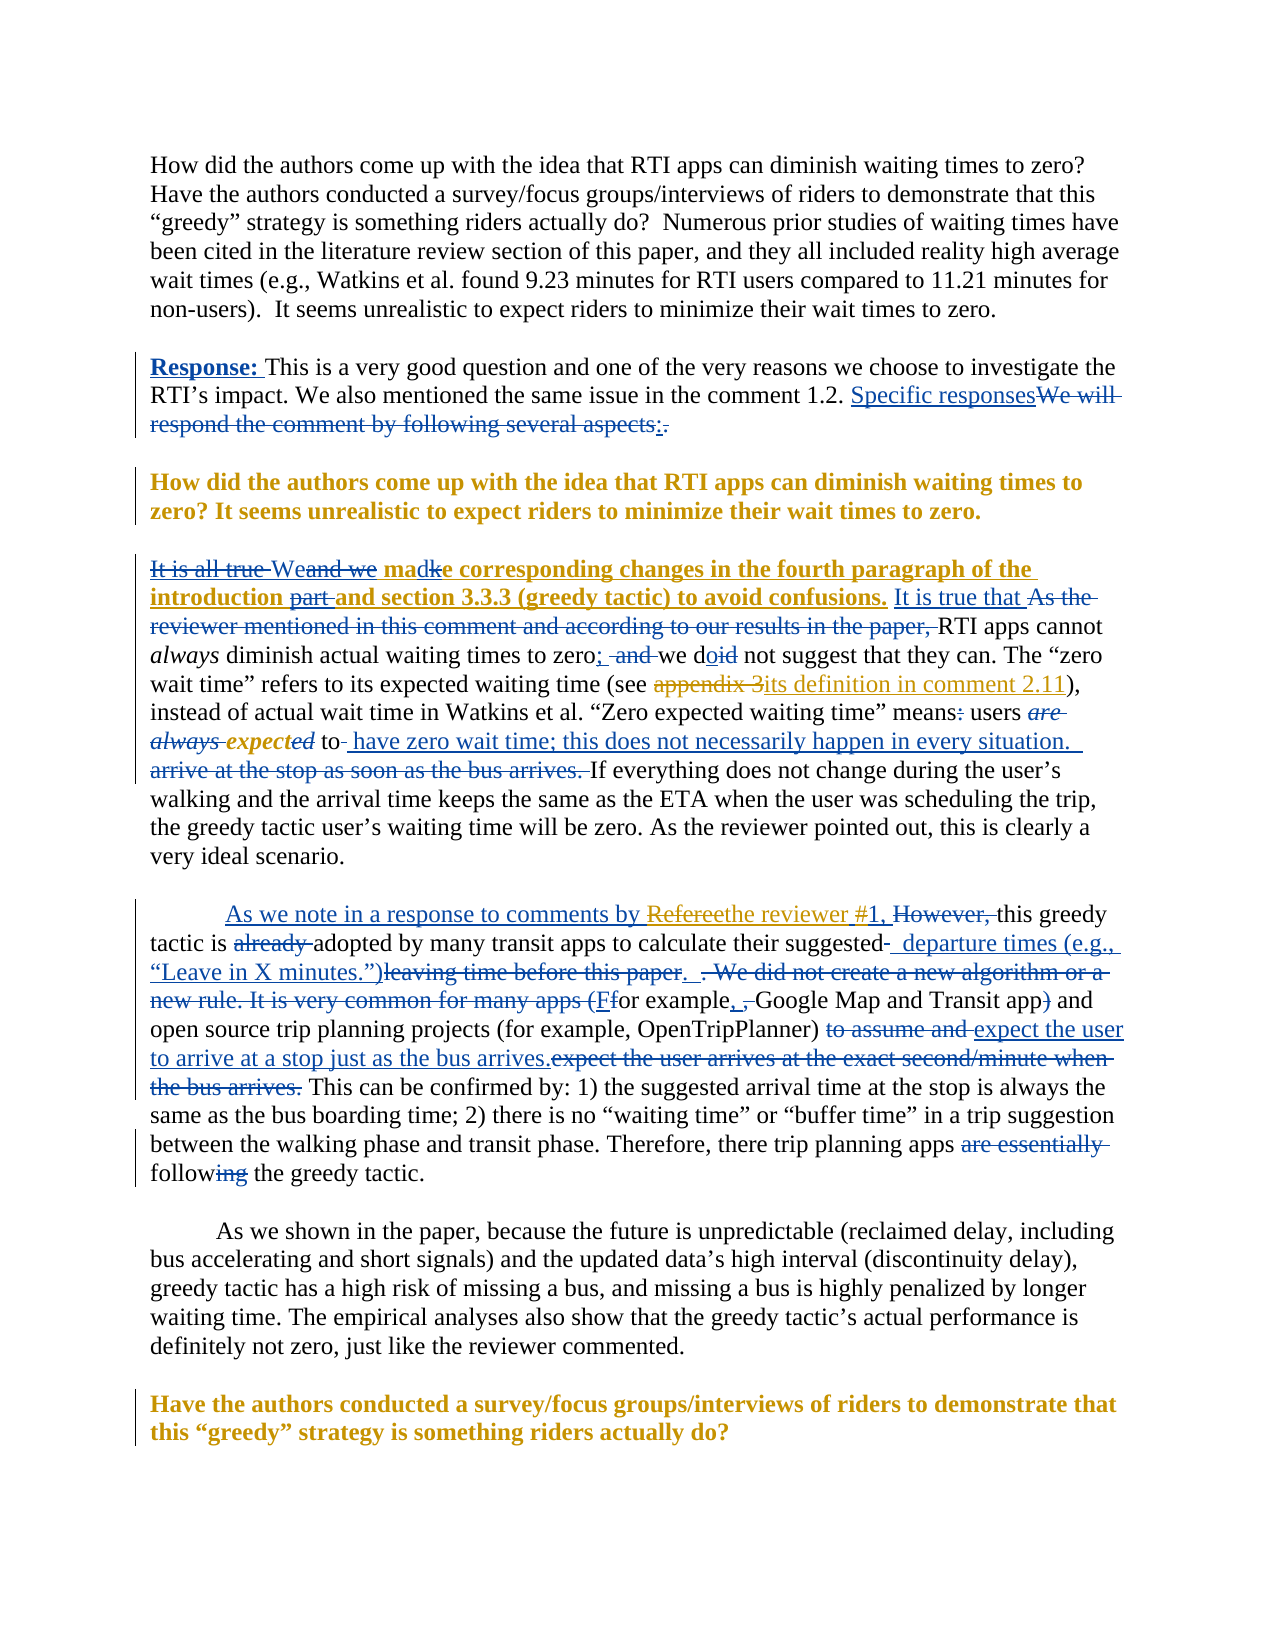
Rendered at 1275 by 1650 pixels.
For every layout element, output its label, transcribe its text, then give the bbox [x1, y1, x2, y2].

list Page 2, Paragraph 3 [150, 237, 1125, 265]
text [150, 1360, 1125, 1447]
text this greedy tactic is adopted by many transit apps to calculate their suggestedor exampleGoogle Map and Transit app and open source trip planning projects (for example, OpenTripPlanner) This can be confirmed by: 1) the suggested arrival time at the stop is always the same as the bus boarding time; 2) there is no “waiting time” or “buffer time” in a trip suggestion between the walking phase and transit phase. Therefore, there trip planning apps follow the greedy tactic. [150, 1044, 1125, 1331]
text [150, 150, 1125, 207]
list How did the authors come up with the idea that RTI apps can diminish waiting times to zero? It seems unrealistic to expect riders to minimize their wait times to zero. [150, 612, 1125, 669]
text How did the authors come up with the idea that RTI apps can diminish waiting times to zero? Have the authors conducted a survey/focus groups/interviews of riders to demonstrate that this “greedy” strategy is something riders actually do? Numerous prior studies of waiting times have been cited in the literature review section of this paper, and they all included reality high average wait times (e.g., Watkins et al. found 9.23 minutes for RTI users compared to 11.21 minutes for non-users). It seems unrealistic to expect riders to minimize their wait times to zero. [150, 294, 1125, 467]
text This is a very good question and one of the very reasons we choose to investigate the RTI’s impact. We also mentioned the same issue in the comment 1.2. [150, 496, 1125, 582]
text mae corresponding changes in the fourth paragraph of the introduction and section 3.3.3 (greedy tactic) to avoid confusions. RTI apps cannot always diminish actual waiting times to zerowe d not suggest that they can. The “zero wait time” refers to its expected waiting time (see ), instead of actual wait time in Watkins et al. “Zero expected waiting time” means users expect toIf everything does not change during the user’s walking and the arrival time keeps the same as the ETA when the user was scheduling the trip, the greedy tactic user’s waiting time will be zero. As the reviewer pointed out, this is clearly a very ideal scenario. [150, 698, 1125, 1014]
